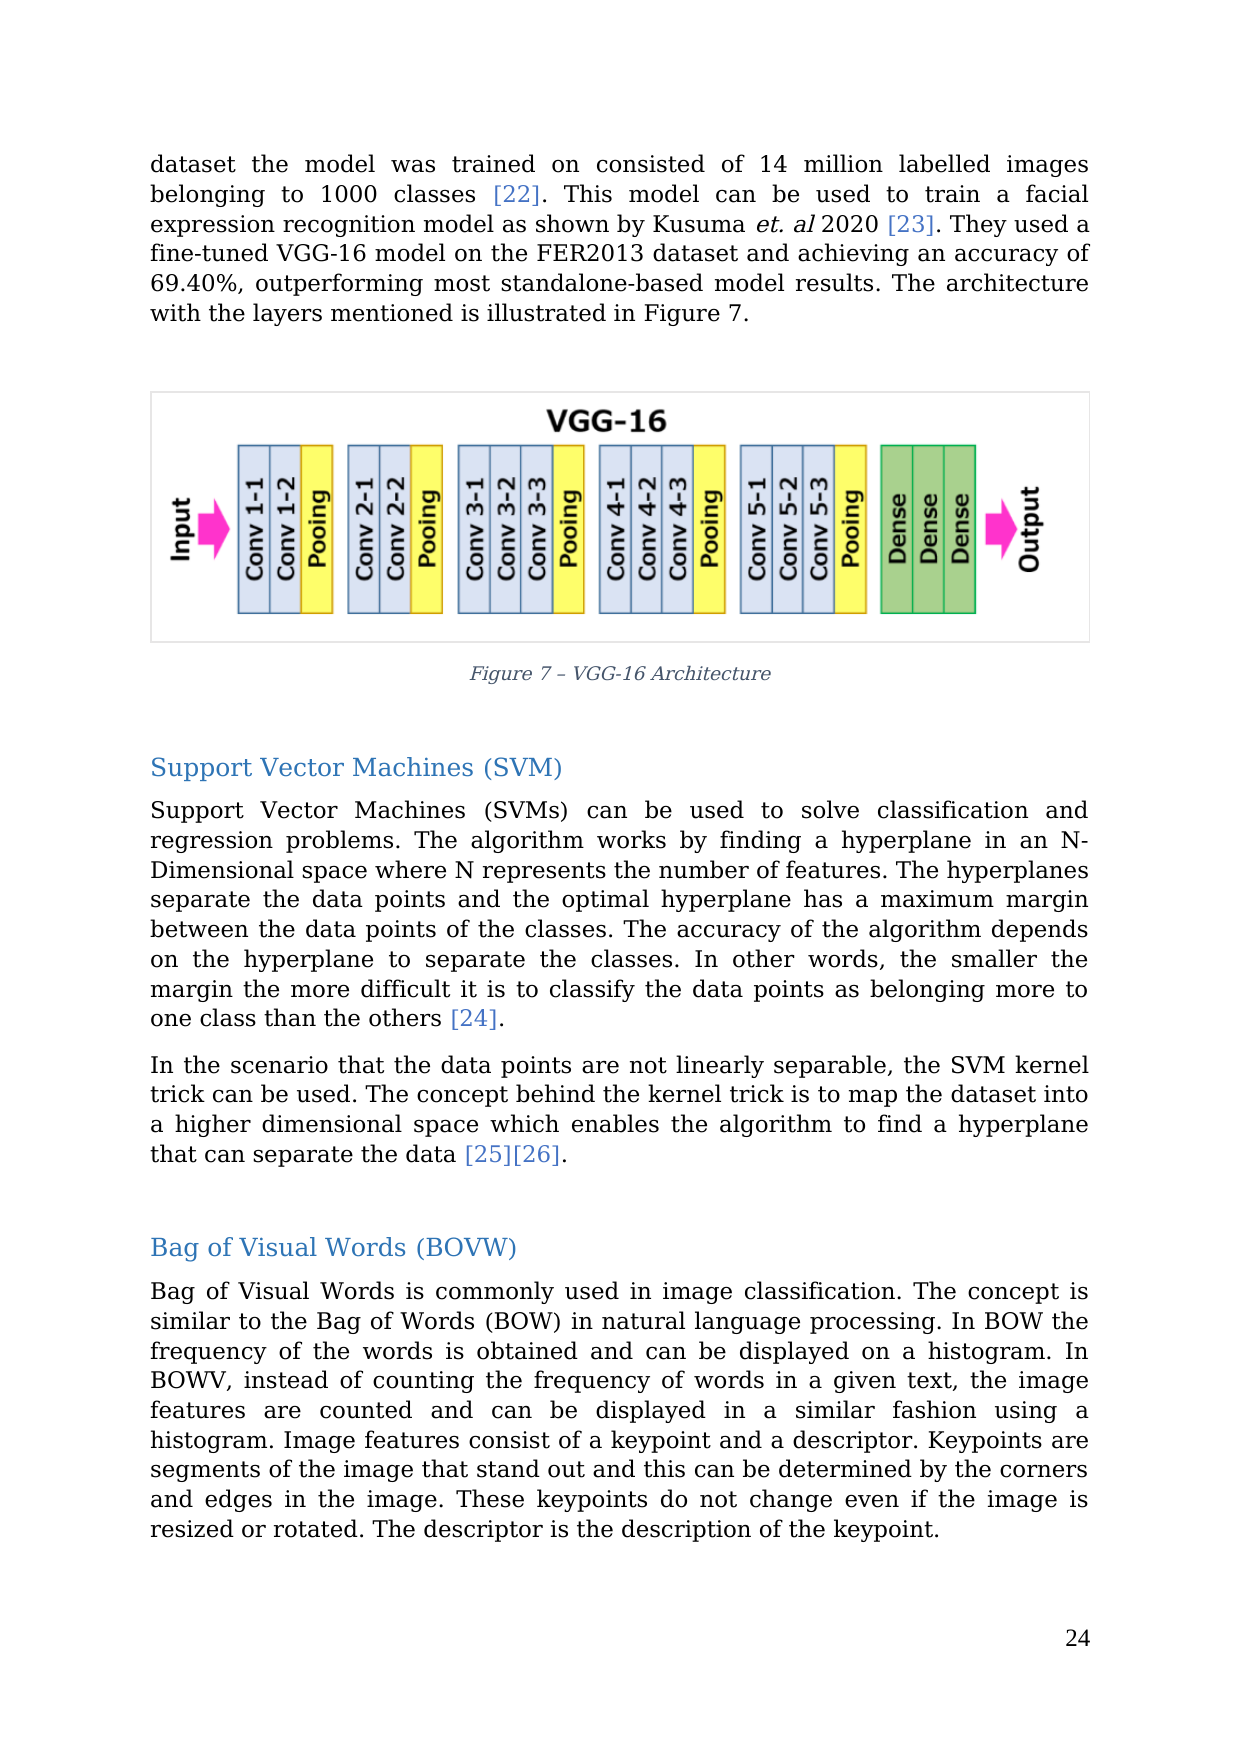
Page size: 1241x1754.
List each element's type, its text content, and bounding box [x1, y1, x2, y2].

text Bag of Visual Words is commonly used in image classification. The concept is similar to the Bag of Words (BOW) in natural language processing. In BOW the frequency of the words is obtained and can be displayed on a histogram. In BOWV, instead of counting the frequency of words in a given text, the image features are counted and can be displayed in a similar fashion using a histogram. Image features consist of a keypoint and a descriptor. Keypoints are segments of the image that stand out and this can be determined by the corners and edges in the image. These keypoints do not change even if the image is resized or rotated. The descriptor is the description of the keypoint. [150, 1277, 1090, 1542]
subtitle Support Vector Machines (SVM) [150, 751, 1090, 781]
picture [152, 403, 1089, 641]
text Support Vector Machines (SVMs) can be used to solve classification and regression problems. The algorithm works by finding a hyperplane in an N-Dimensional space where N represents the number of features. The hyperplanes separate the data points and the optimal hyperplane has a maximum margin between the data points of the classes. The accuracy of the algorithm depends on the hyperplane to separate the classes. In other words, the smaller the margin the more difficult it is to classify the data points as belonging more to one class than the others [24]. [150, 796, 1090, 1031]
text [150, 150, 1090, 326]
text Figure 7 – VGG-16 Architecture [150, 661, 1090, 684]
subtitle Bag of Visual Words (BOVW) [150, 1232, 1090, 1262]
text In the scenario that the data points are not linearly separable, the SVM kernel trick can be used. The concept behind the kernel trick is to map the dataset into a higher dimensional space which enables the algorithm to find a hyperplane that can separate the data [25][26]. [150, 1050, 1090, 1167]
